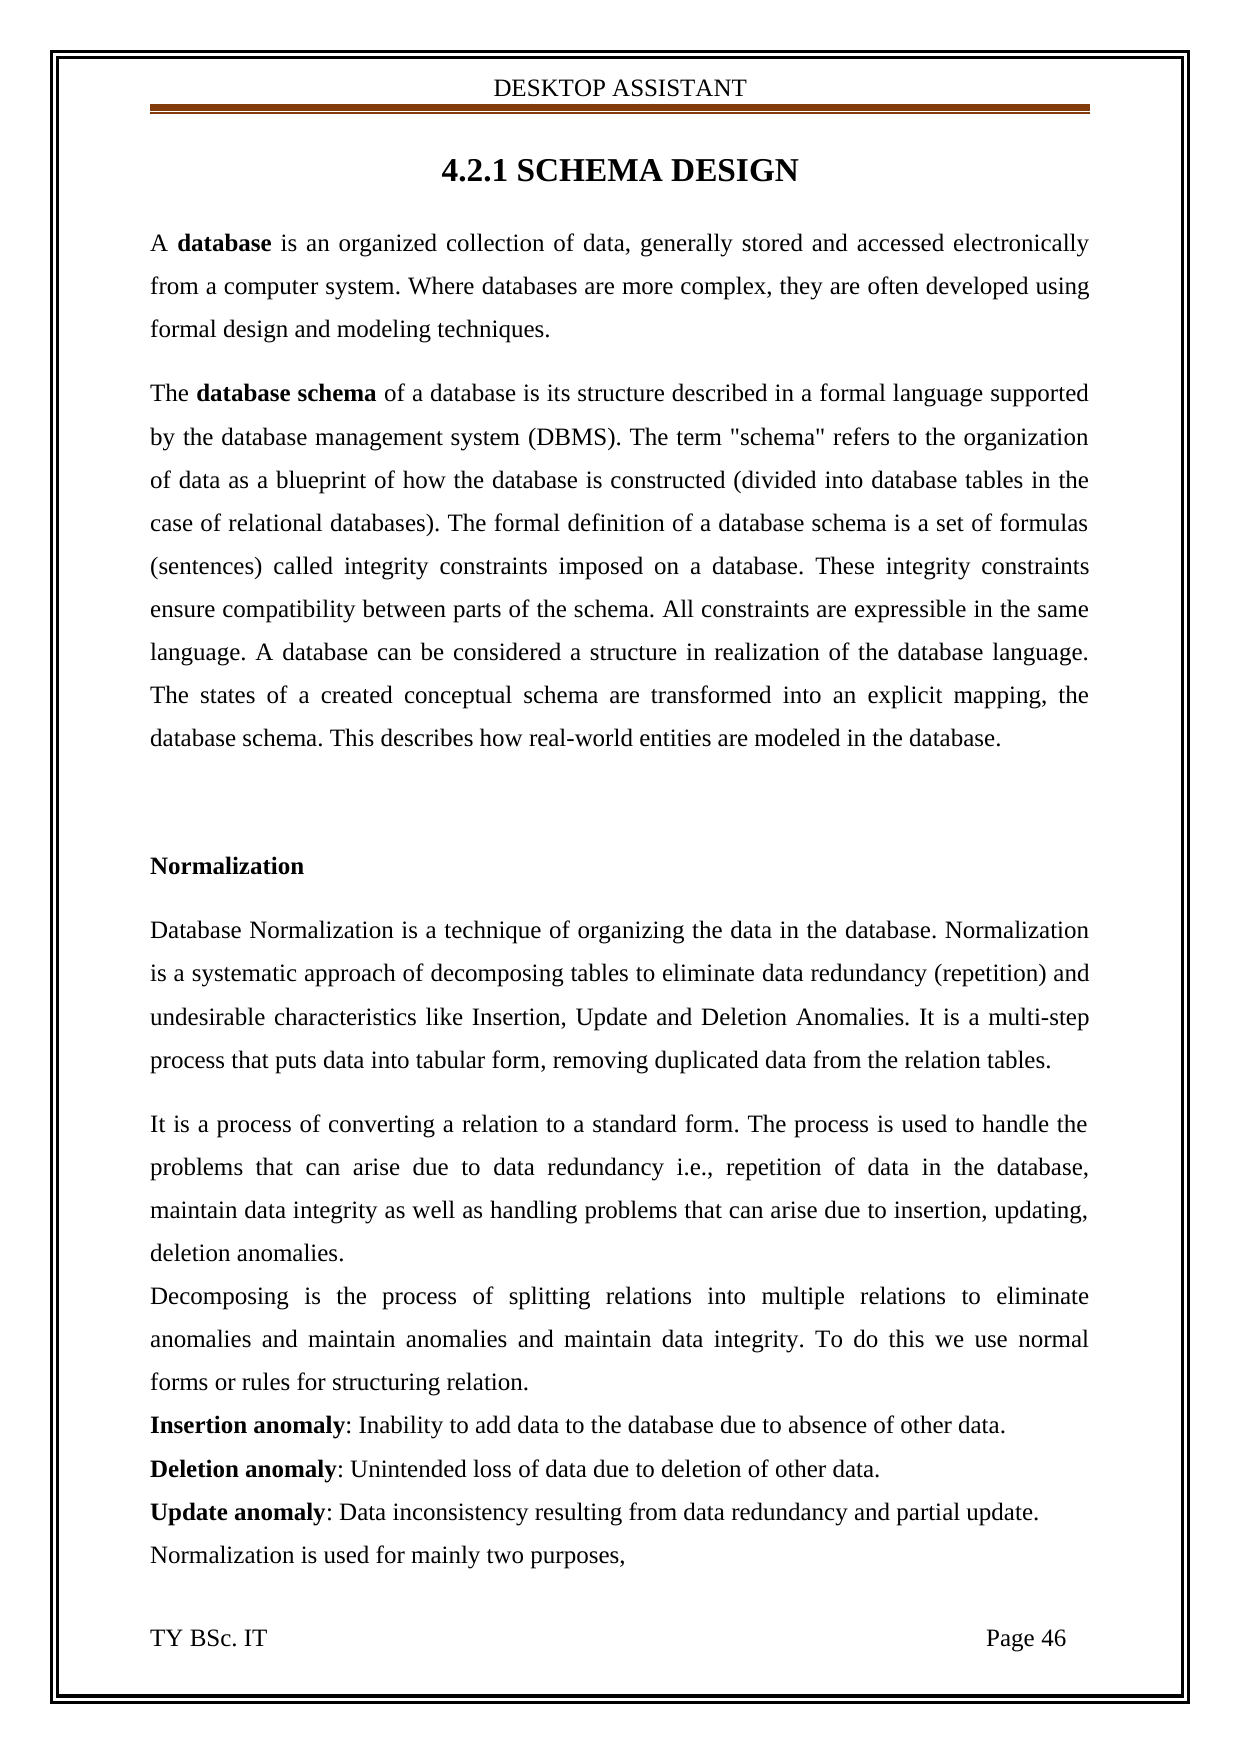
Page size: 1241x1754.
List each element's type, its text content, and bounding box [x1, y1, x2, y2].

text A database is an organized collection of data, generally stored and accessed electronically from a computer system. Where databases are more complex, they are often developed using formal design and modeling techniques. [150, 228, 1090, 343]
text The database schema of a database is its structure described in a formal language supported by the database management system (DBMS). The term "schema" refers to the organization of data as a blueprint of how the database is constructed (divided into database tables in the case of relational databases). The formal definition of a database schema is a set of formulas (sentences) called integrity constraints imposed on a database. These integrity constraints ensure compatibility between parts of the schema. All constraints are expressible in the same language. A database can be considered a structure in realization of the database language. The states of a created conceptual schema are transformed into an explicit mapping, the database schema. This describes how real-world entities are modeled in the database. [150, 378, 1090, 752]
text It is a process of converting a relation to a standard form. The process is used to handle the problems that can arise due to data redundancy i.e., repetition of data in the database, maintain data integrity as well as handling problems that can arise due to insertion, updating, deletion anomalies. [150, 1109, 1090, 1267]
text Decomposing is the process of splitting relations into multiple relations to eliminate anomalies and maintain anomalies and maintain data integrity. To do this we use normal forms or rules for structuring relation. [150, 1281, 1090, 1396]
text Update anomaly: Data inconsistency resulting from data redundancy and partial update. [150, 1497, 1090, 1526]
text Database Normalization is a technique of organizing the data in the database. Normalization is a systematic approach of decomposing tables to eliminate data redundancy (repetition) and undesirable characteristics like Insertion, Update and Deletion Anomalies. It is a multi-step process that puts data into tabular form, removing duplicated data from the relation tables. [150, 915, 1090, 1073]
text Insertion anomaly: Inability to add data to the database due to absence of other data. [150, 1411, 1090, 1439]
text Normalization is used for mainly two purposes, [150, 1540, 1090, 1569]
text Deletion anomaly: Unintended loss of data due to deletion of other data. [150, 1454, 1090, 1482]
text 4.2.1 SCHEMA DESIGN [150, 150, 1090, 188]
text Normalization [150, 851, 1090, 880]
